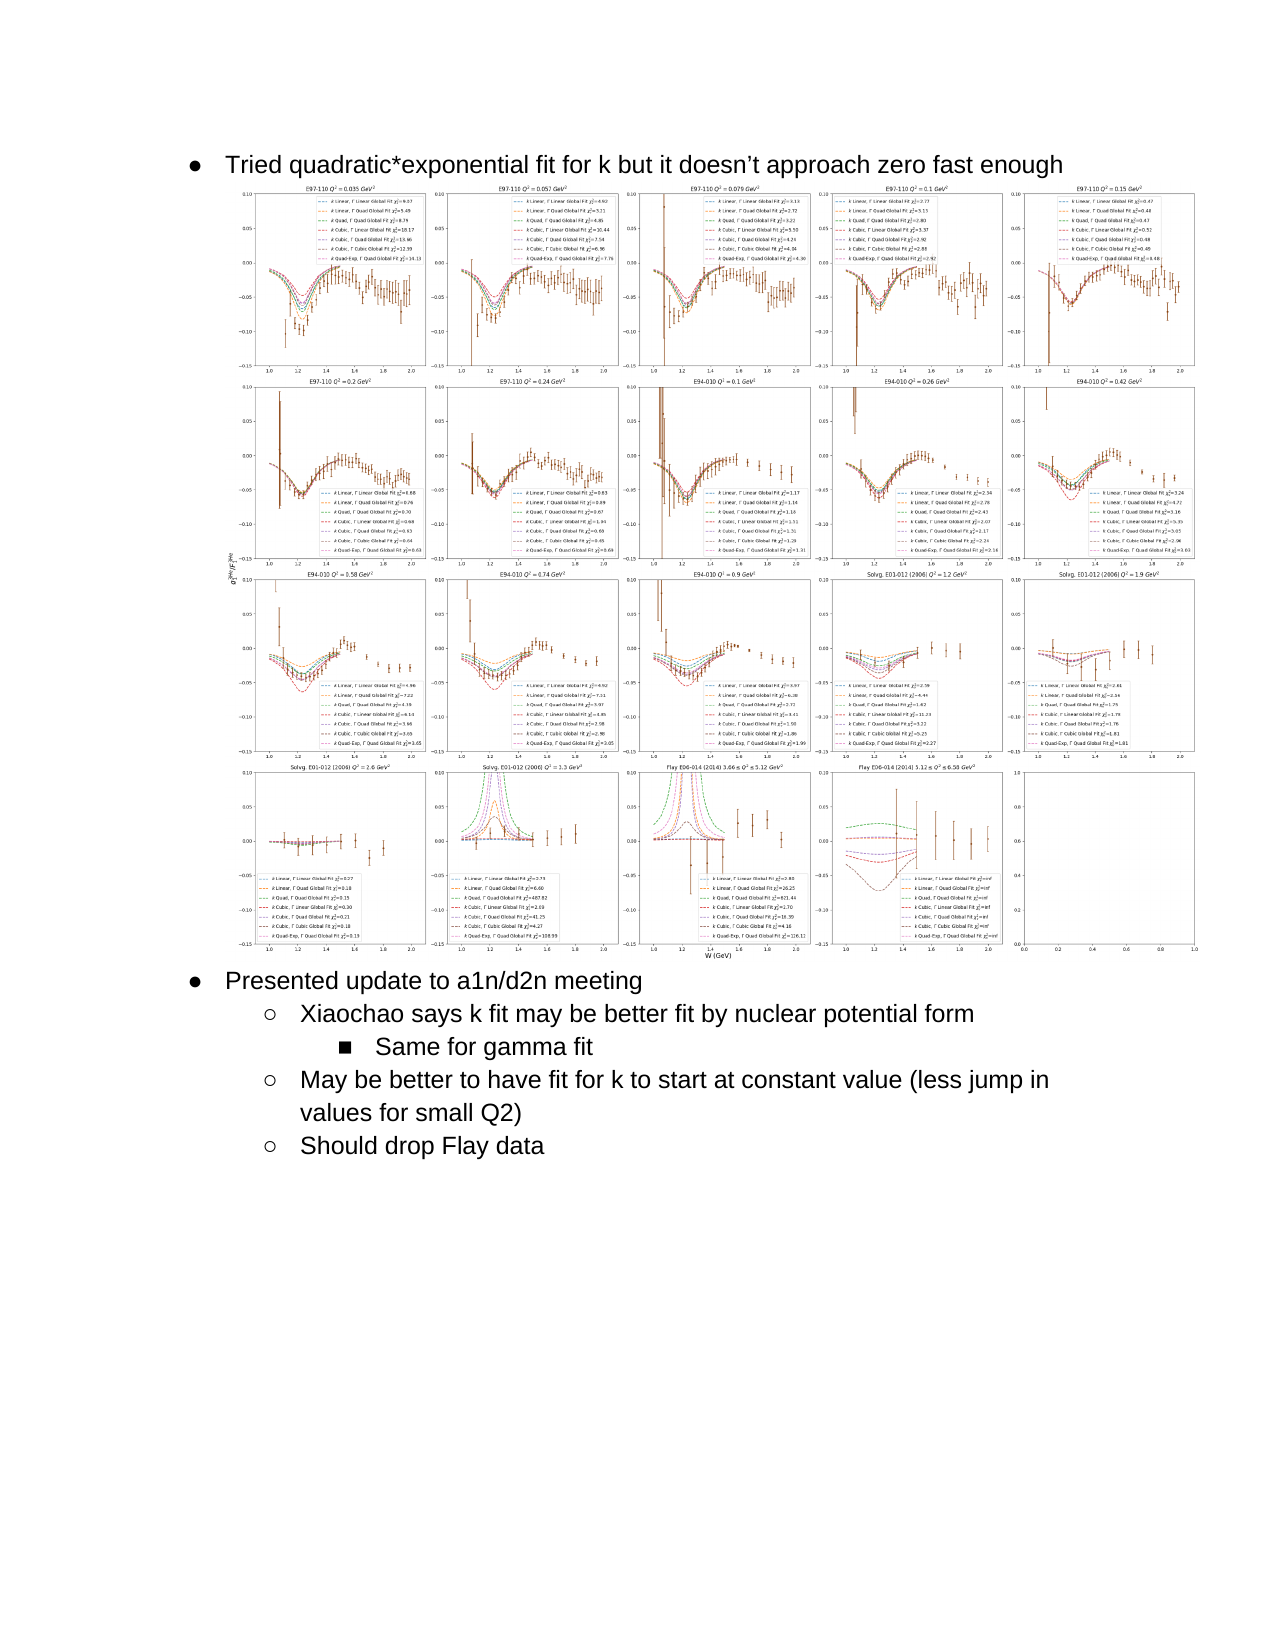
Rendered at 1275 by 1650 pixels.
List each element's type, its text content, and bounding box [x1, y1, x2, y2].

list Presented update to a1n/d2n meeting [187, 966, 1125, 994]
list Same for gamma fit [337, 1032, 1125, 1060]
list May be better to have fit for k to start at constant value (less jump in values for small Q2) [262, 1065, 1125, 1126]
list Should drop Flay data [262, 1131, 1125, 1159]
picture [225, 182, 1200, 962]
list Xiaochao says k fit may be better fit by nuclear potential form [262, 999, 1125, 1027]
